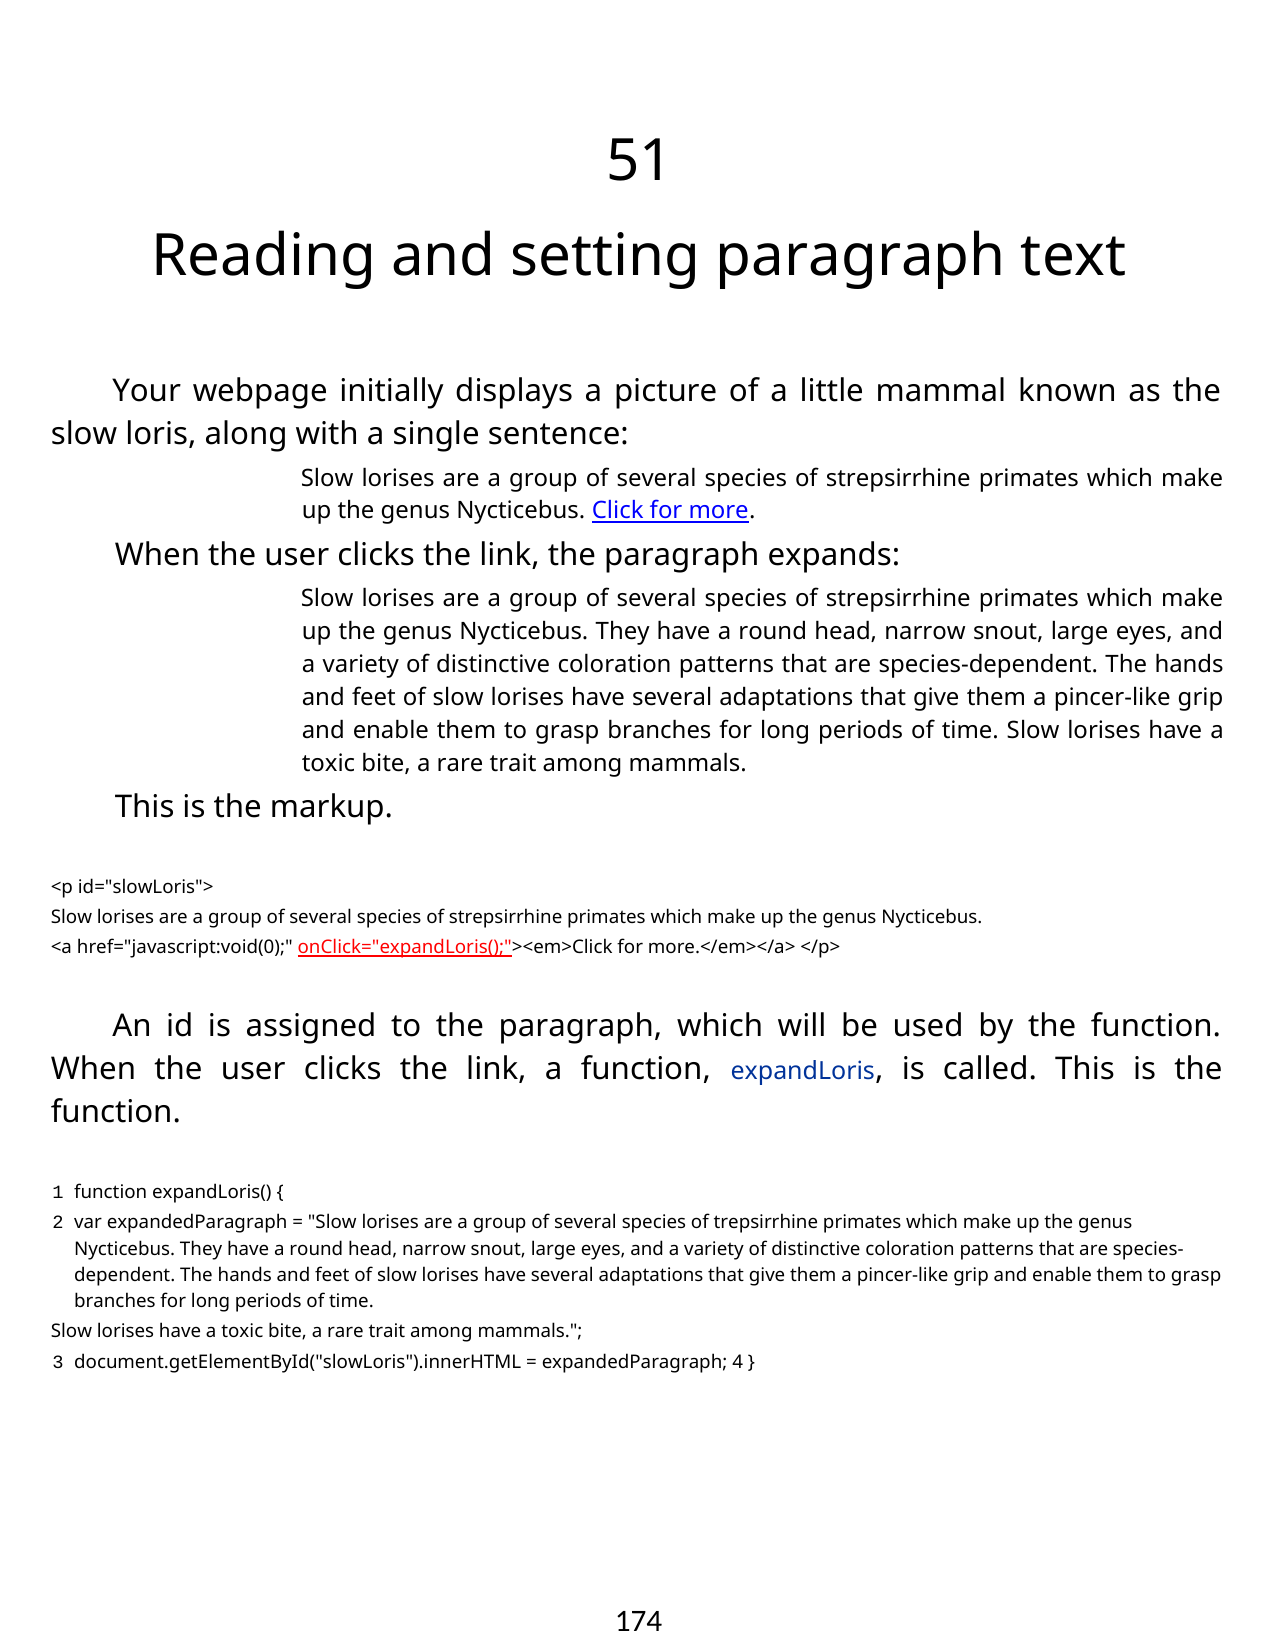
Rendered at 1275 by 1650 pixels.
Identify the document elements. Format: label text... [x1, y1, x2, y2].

text Slow lorises are a group of several species of strepsirrhine primates which make up the genus Nycticebus. Click for more. [301, 460, 1225, 526]
text This is the markup. [114, 784, 1223, 826]
text Slow lorises have a toxic bite, a rare trait among mammals."; [51, 1318, 1225, 1343]
text Slow lorises are a group of several species of strepsirrhine primates which make up the genus Nycticebus. [51, 903, 1225, 929]
text <p id="slowLoris"> [51, 873, 1225, 898]
list function expandLoris() { [52, 1178, 1225, 1204]
text An id is assigned to the paragraph, which will be used by the function. When the user clicks the link, a function, expandLoris, is called. This is the function. [51, 1003, 1223, 1131]
text <a href="javascript:void(0);" onClick="expandLoris();"><em>Click for more.</em></a> </p> [51, 934, 1005, 959]
text 51 [52, 118, 1226, 198]
text Slow lorises are a group of several species of strepsirrhine primates which make up the genus Nycticebus. They have a round head, narrow snout, large eyes, and a variety of distinctive coloration patterns that are species-dependent. The hands and feet of slow lorises have several adaptations that give them a pincer-like grip and enable them to grasp branches for long periods of time. Slow lorises have a toxic bite, a rare trait among mammals. [301, 581, 1225, 778]
text Your webpage initially displays a picture of a little mammal known as the slow loris, along with a single sentence: [51, 368, 1223, 454]
list var expandedParagraph = "Slow lorises are a group of several species of trepsirrhine primates which make up the genus Nycticebus. They have a round head, narrow snout, large eyes, and a variety of distinctive coloration patterns that are species-dependent. The hands and feet of slow lorises have several adaptations that give them a pincer-like grip and enable them to grasp branches for long periods of time. [52, 1208, 1225, 1313]
text When the user clicks the link, the paragraph expands: [114, 532, 1223, 574]
text Reading and setting paragraph text [52, 213, 1226, 292]
list document.getElementById("slowLoris").innerHTML = expandedParagraph; 4 } [52, 1348, 1225, 1374]
